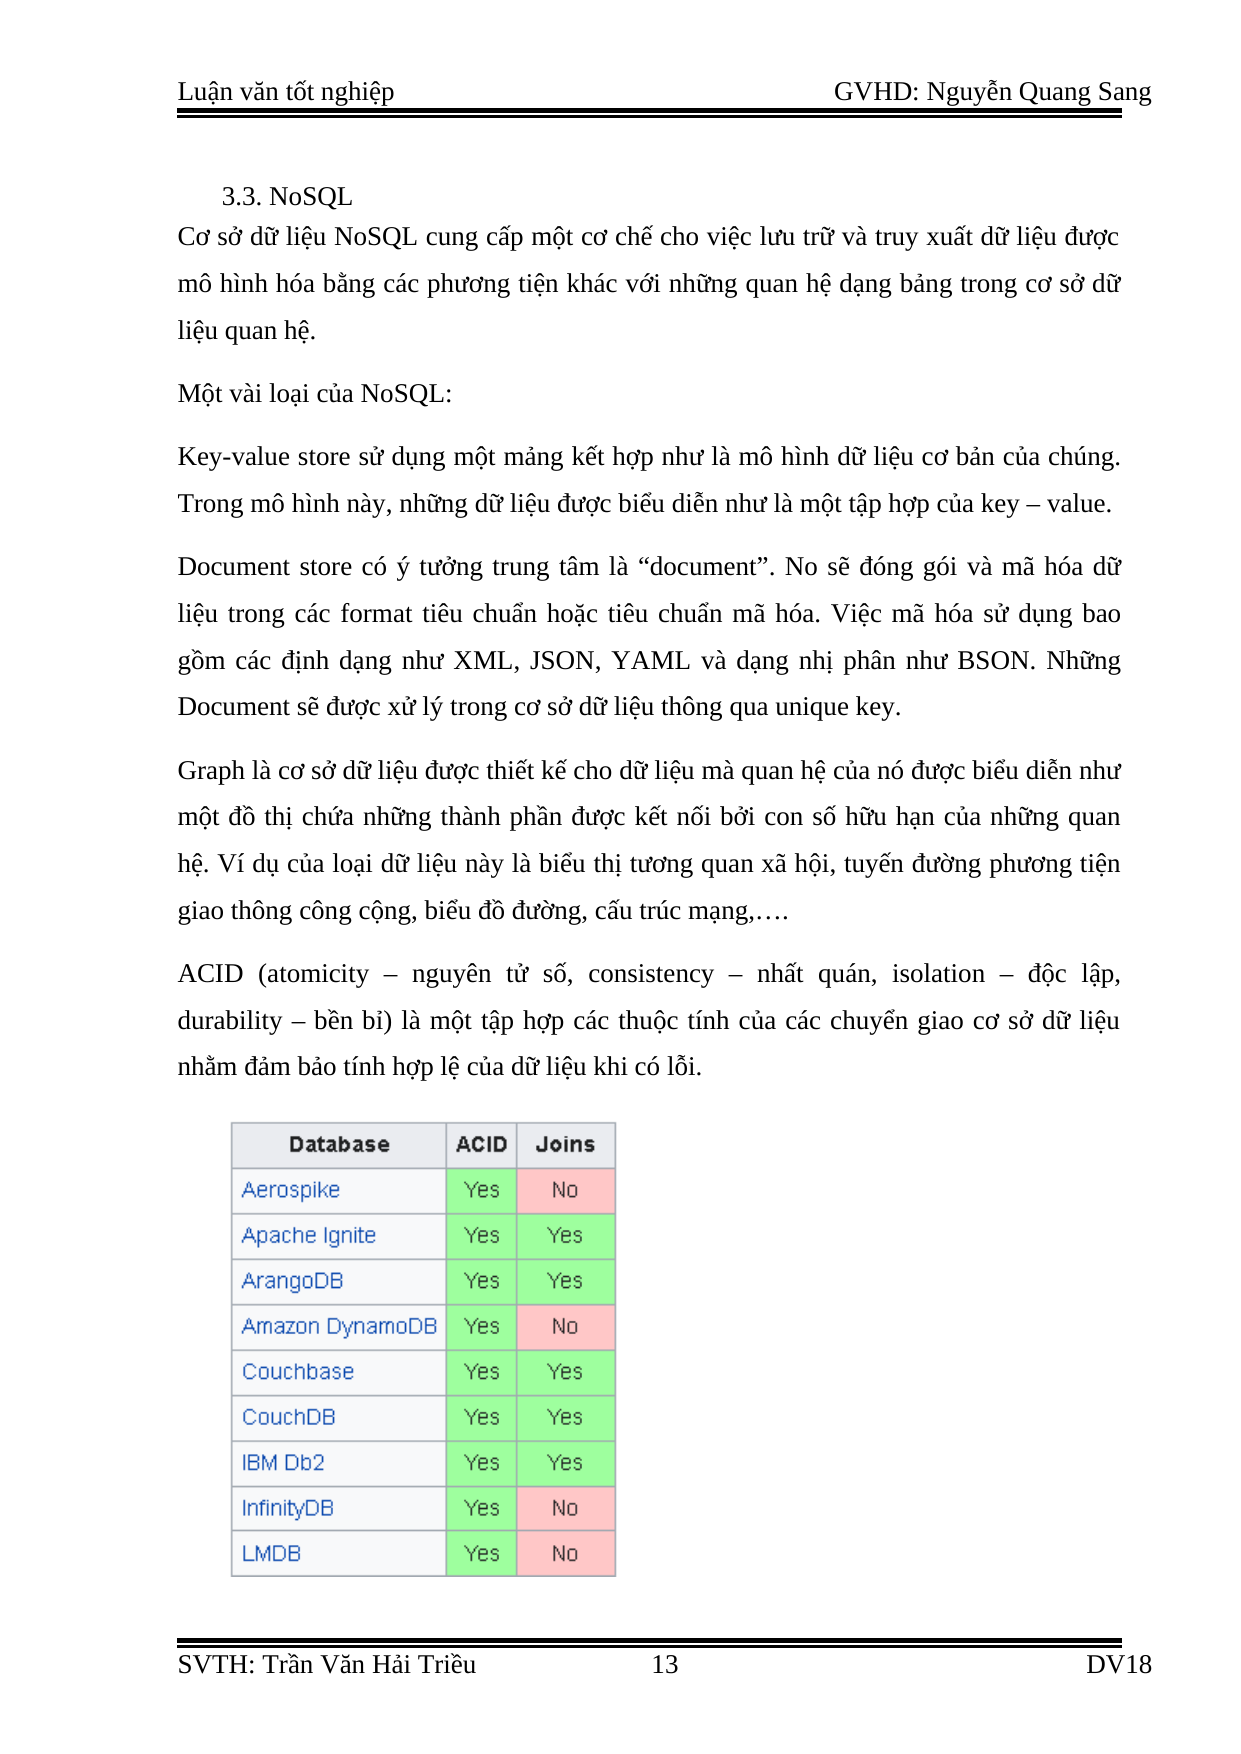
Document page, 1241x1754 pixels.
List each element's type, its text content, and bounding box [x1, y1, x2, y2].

picture [214, 1113, 654, 1577]
text Key-value store sử dụng một mảng kết hợp như là mô hình dữ liệu cơ bản của chúng. Trong mô hình này, những dữ liệu được biểu diễn như là một tập hợp của key – value. [177, 440, 1122, 518]
text Document store có ý tưởng trung tâm là “document”. No sẽ đóng gói và mã hóa dữ liệu trong các format tiêu chuẩn hoặc tiêu chuẩn mã hóa. Việc mã hóa sử dụng bao gồm các định dạng như XML, JSON, YAML và dạng nhị phân như BSON. Những Document sẽ được xử lý trong cơ sở dữ liệu thông qua unique key. [177, 550, 1122, 722]
text Cơ sở dữ liệu NoSQL cung cấp một cơ chế cho việc lưu trữ và truy xuất dữ liệu được mô hình hóa bằng các phương tiện khác với những quan hệ dạng bảng trong cơ sở dữ liệu quan hệ. [177, 220, 1122, 345]
text NoSQL [184, 180, 1122, 211]
text ACID (atomicity – nguyên tử số, consistency – nhất quán, isolation – độc lập, durability – bền bỉ) là một tập hợp các thuộc tính của các chuyển giao cơ sở dữ liệu nhằm đảm bảo tính hợp lệ của dữ liệu khi có lỗi. [177, 957, 1122, 1082]
text Một vài loại của NoSQL: [177, 377, 1122, 408]
text Graph là cơ sở dữ liệu được thiết kế cho dữ liệu mà quan hệ của nó được biểu diễn như một đồ thị chứa những thành phần được kết nối bởi con số hữu hạn của những quan hệ. Ví dụ của loại dữ liệu này là biểu thị tương quan xã hội, tuyến đường phương tiện giao thông công cộng, biểu đồ đường, cấu trúc mạng,…. [177, 754, 1122, 925]
